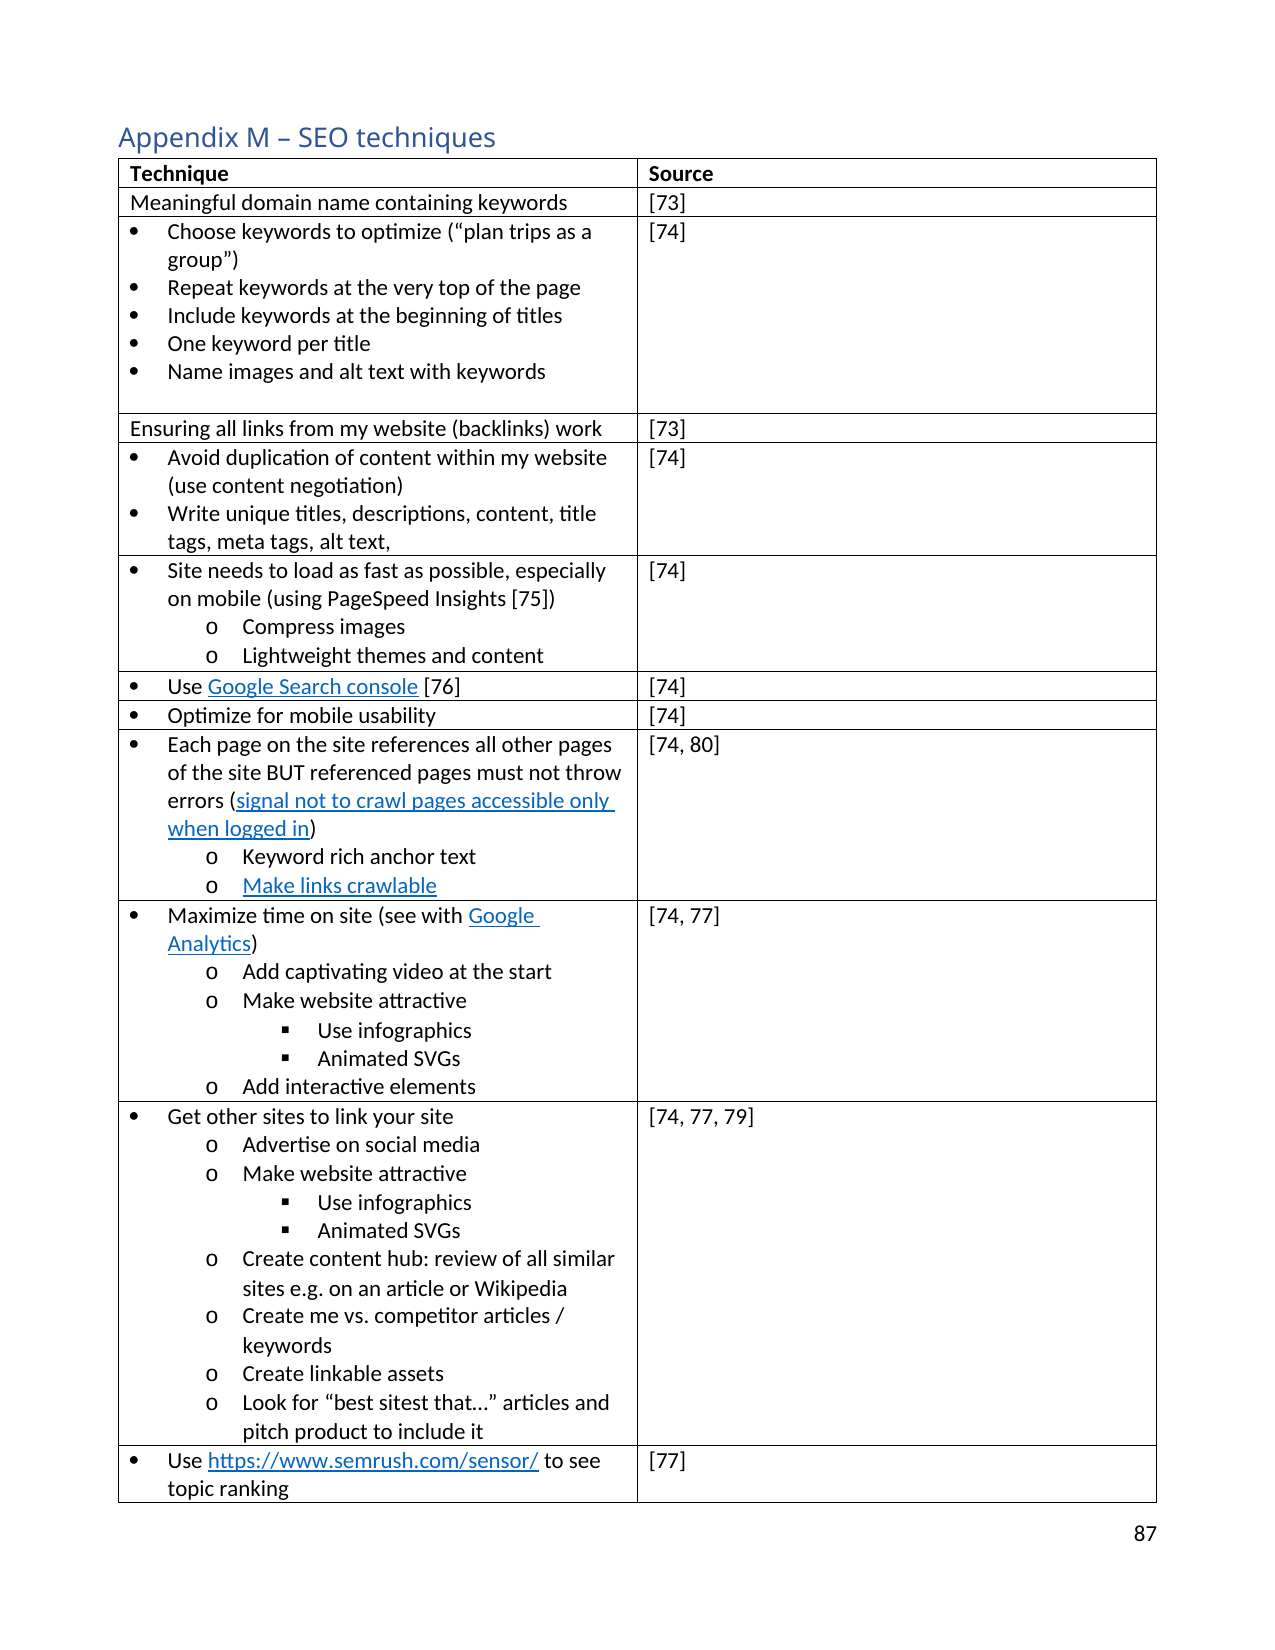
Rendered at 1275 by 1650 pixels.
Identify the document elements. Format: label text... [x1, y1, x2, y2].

table_cell [74, 80] [638, 730, 1156, 900]
table_cell Meaningful domain name containing keywords [119, 188, 637, 216]
table_cell [74] [638, 443, 1156, 555]
table_cell [73] [638, 188, 1156, 216]
table_header Source [638, 159, 1156, 187]
subtitle Appendix M – SEO techniques [118, 118, 1157, 155]
table_cell Choose keywords to optimize (“plan trips as a group”) Repeat keywords at the very top of the page Include keywords at the beginning of titles One keyword per title Name images and alt text with keywords [119, 217, 637, 413]
table_cell Use Google Search console [76] [119, 672, 637, 700]
table_cell Optimize for mobile usability [119, 701, 637, 729]
table_cell [74, 77] [638, 901, 1156, 1101]
table_header Technique [119, 159, 637, 187]
table_cell [74] [638, 701, 1156, 729]
table_cell [74, 77, 79] [638, 1102, 1156, 1445]
table_cell [73] [638, 414, 1156, 442]
table_cell Ensuring all links from my website (backlinks) work [119, 414, 637, 442]
table_cell [74] [638, 217, 1156, 413]
table_cell Each page on the site references all other pages of the site BUT referenced pages must not throw errors (signal not to crawl pages accessible only when logged in) Keyword rich anchor text Make links crawlable [119, 730, 637, 900]
table_cell [74] [638, 672, 1156, 700]
table_cell Site needs to load as fast as possible, especially on mobile (using PageSpeed Insights [75]) Compress images Lightweight themes and content [119, 556, 637, 671]
table_cell Maximize time on site (see with Google Analytics) Add captivating video at the start Make website attractive Use infographics Animated SVGs Add interactive elements [119, 901, 637, 1101]
table_cell Use https://www.semrush.com/sensor/ to see topic ranking [119, 1446, 637, 1502]
table_cell [77] [638, 1446, 1156, 1502]
table_cell Avoid duplication of content within my website (use content negotiation) Write unique titles, descriptions, content, title tags, meta tags, alt text, [119, 443, 637, 555]
table_cell [74] [638, 556, 1156, 671]
table_cell Get other sites to link your site Advertise on social media Make website attractive Use infographics Animated SVGs Create content hub: review of all similar sites e.g. on an article or Wikipedia Create me vs. competitor articles / keywords Create linkable assets Look for “best sitest that…” articles and pitch product to include it [119, 1102, 637, 1445]
